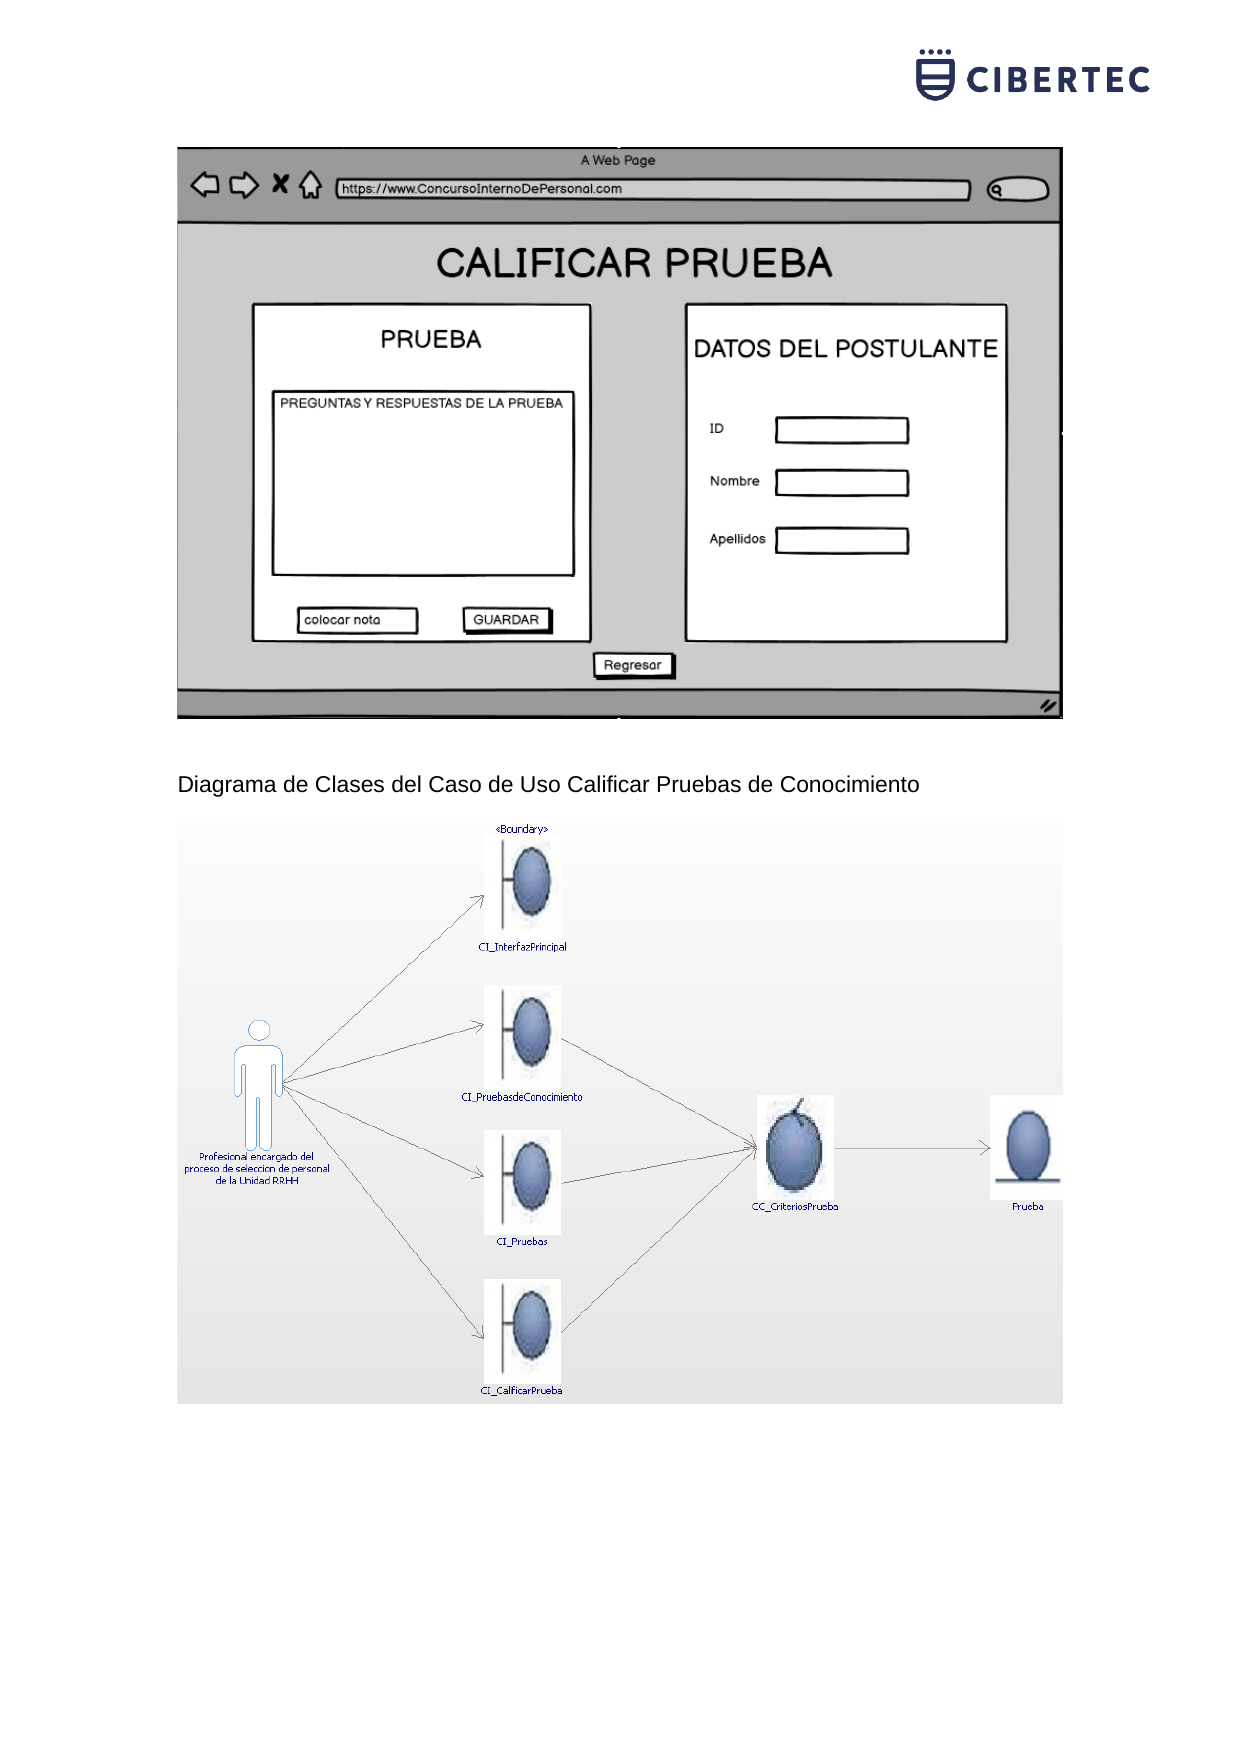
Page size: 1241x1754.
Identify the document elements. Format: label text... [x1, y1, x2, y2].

picture [177, 147, 1063, 719]
picture [177, 823, 1063, 1404]
picture [874, 23, 1191, 126]
text Diagrama de Clases del Caso de Uso Calificar Pruebas de Conocimiento [177, 771, 1063, 798]
